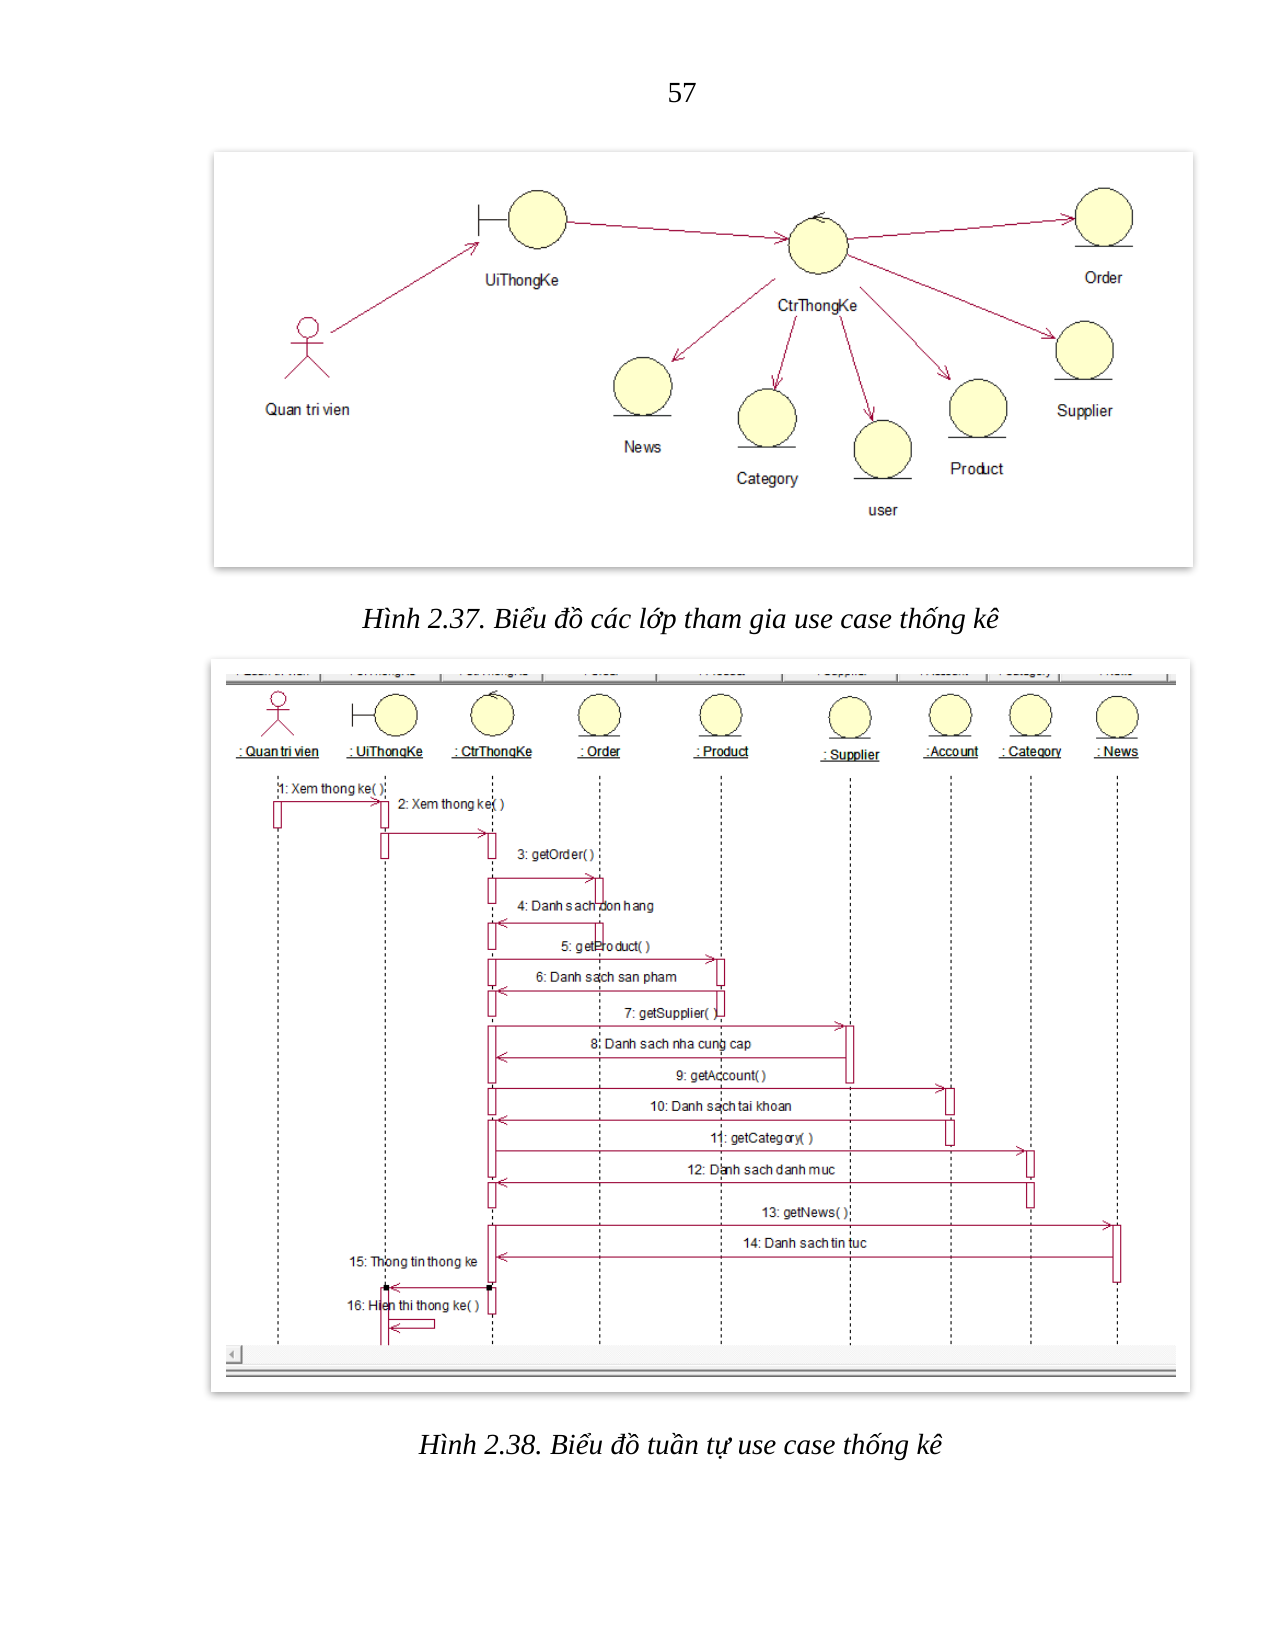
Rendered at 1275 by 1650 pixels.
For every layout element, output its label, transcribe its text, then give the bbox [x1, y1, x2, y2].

picture [226, 674, 1176, 1377]
picture [229, 166, 1179, 553]
